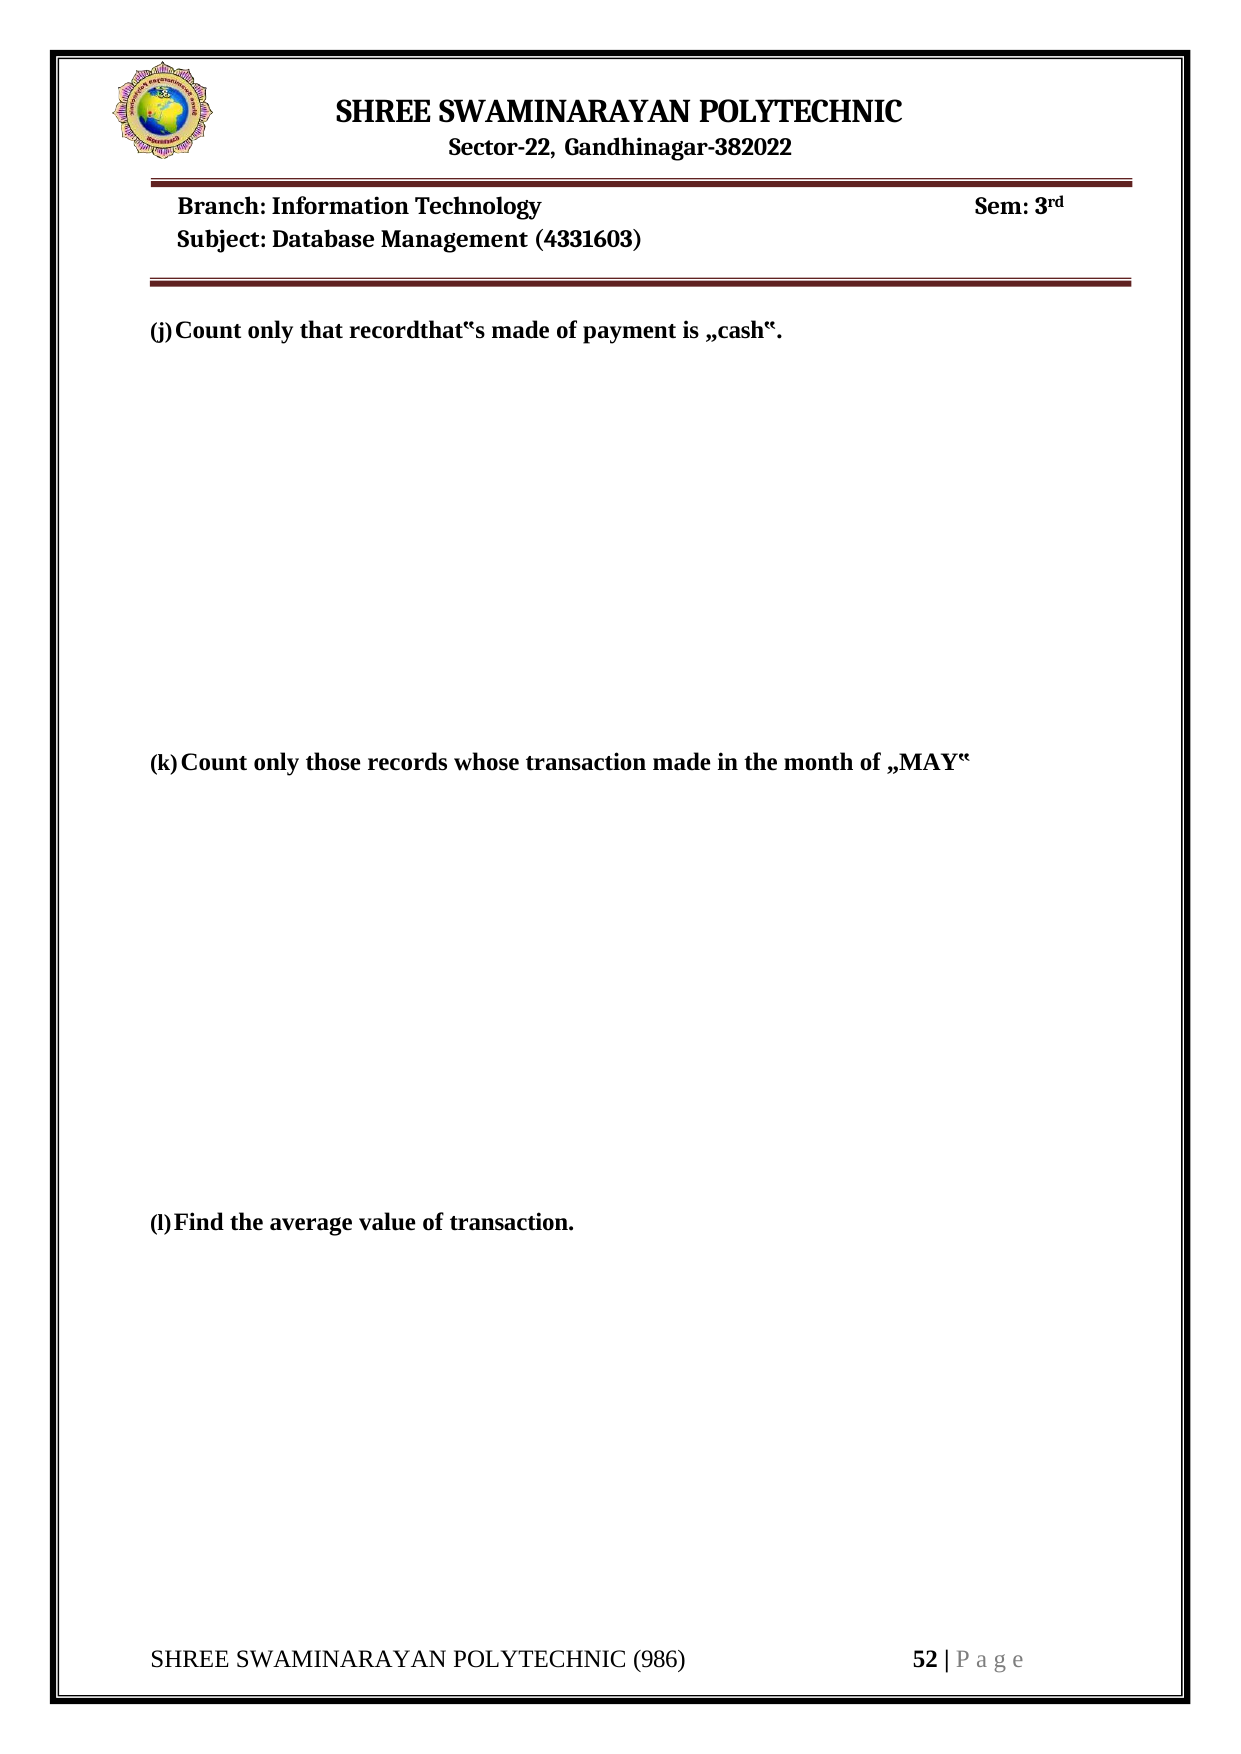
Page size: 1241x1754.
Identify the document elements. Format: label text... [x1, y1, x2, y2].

list Count only those records whose transaction made in the month of „MAY‟ [150, 747, 1132, 775]
list Count only that recordthat‟s made of payment is „cash‟. [150, 315, 1132, 344]
picture [112, 61, 213, 159]
list Find the average value of transaction. [150, 1207, 1132, 1235]
